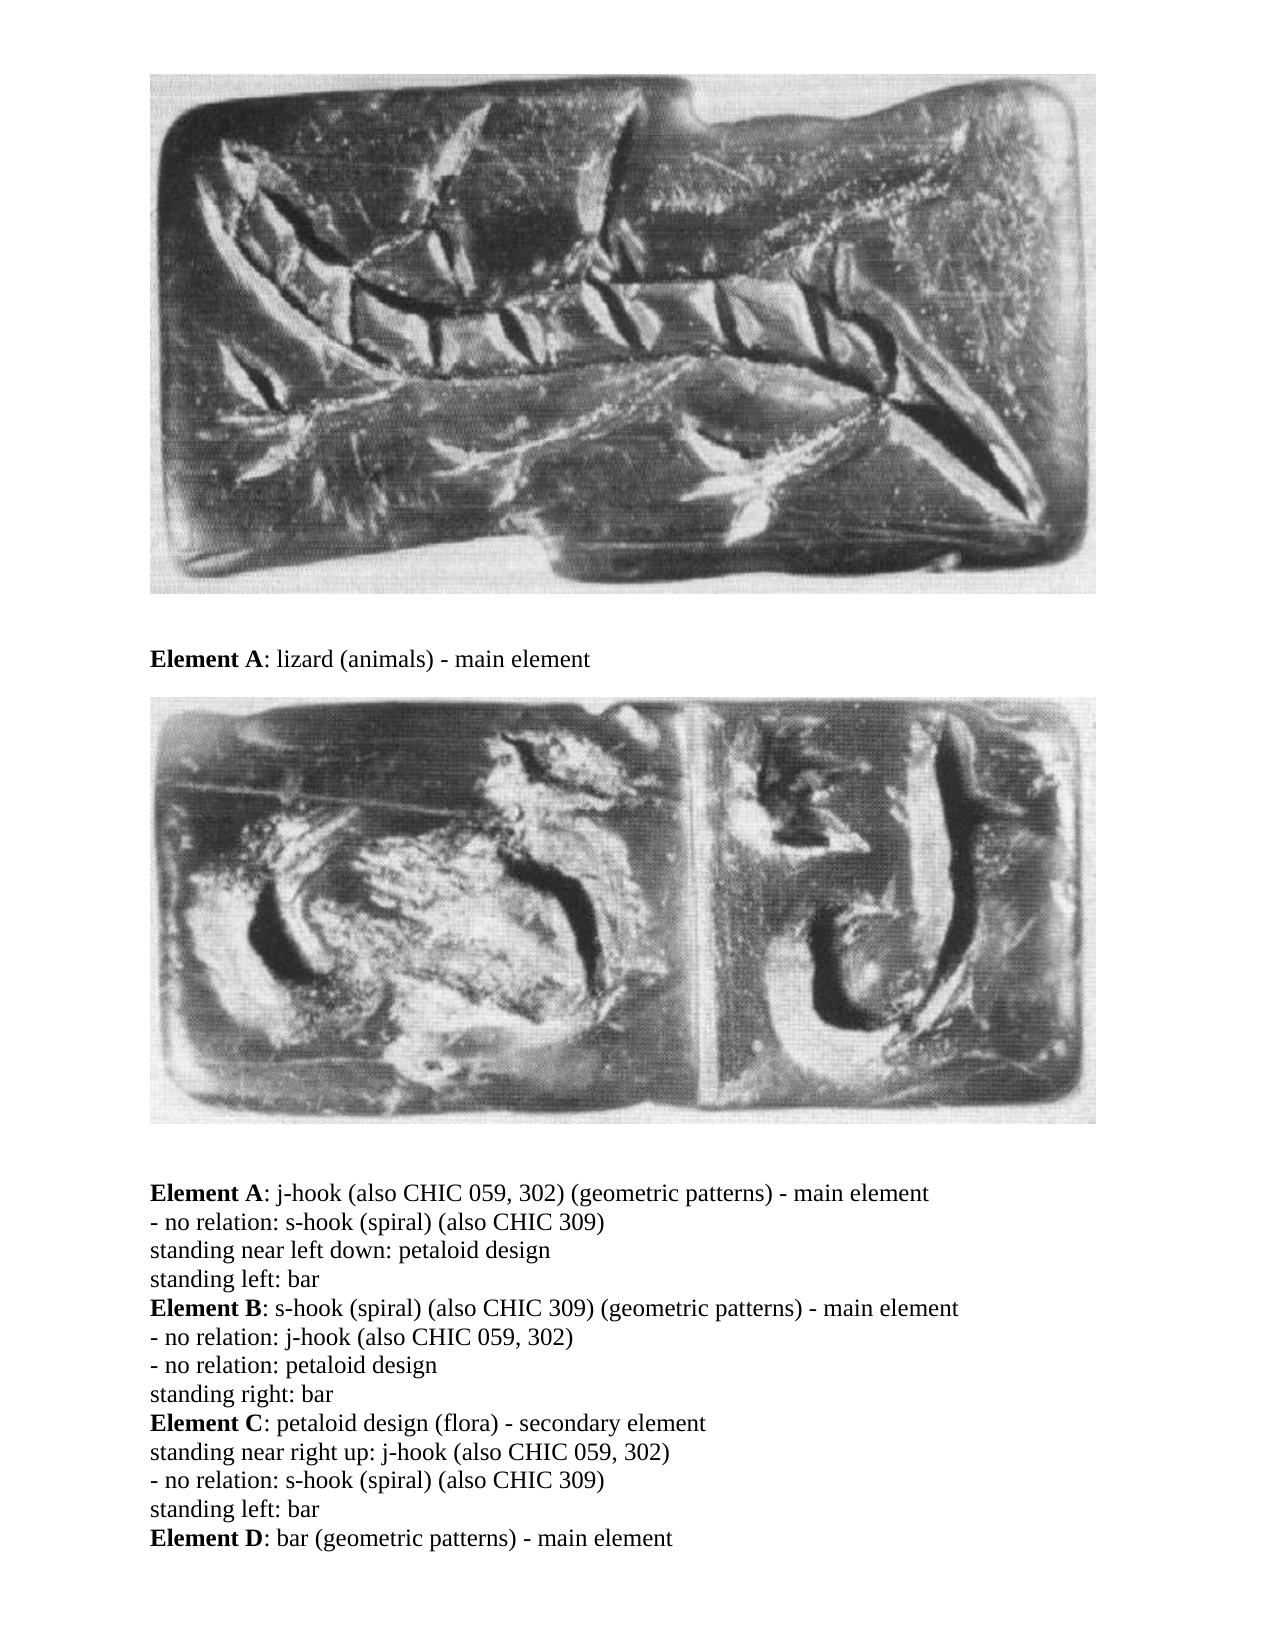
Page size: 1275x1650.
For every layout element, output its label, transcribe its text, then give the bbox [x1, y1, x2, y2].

picture [150, 697, 1096, 1124]
text Element A: lizard (animals) - main element [150, 644, 1200, 673]
picture [150, 74, 1096, 594]
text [150, 1178, 1200, 1552]
